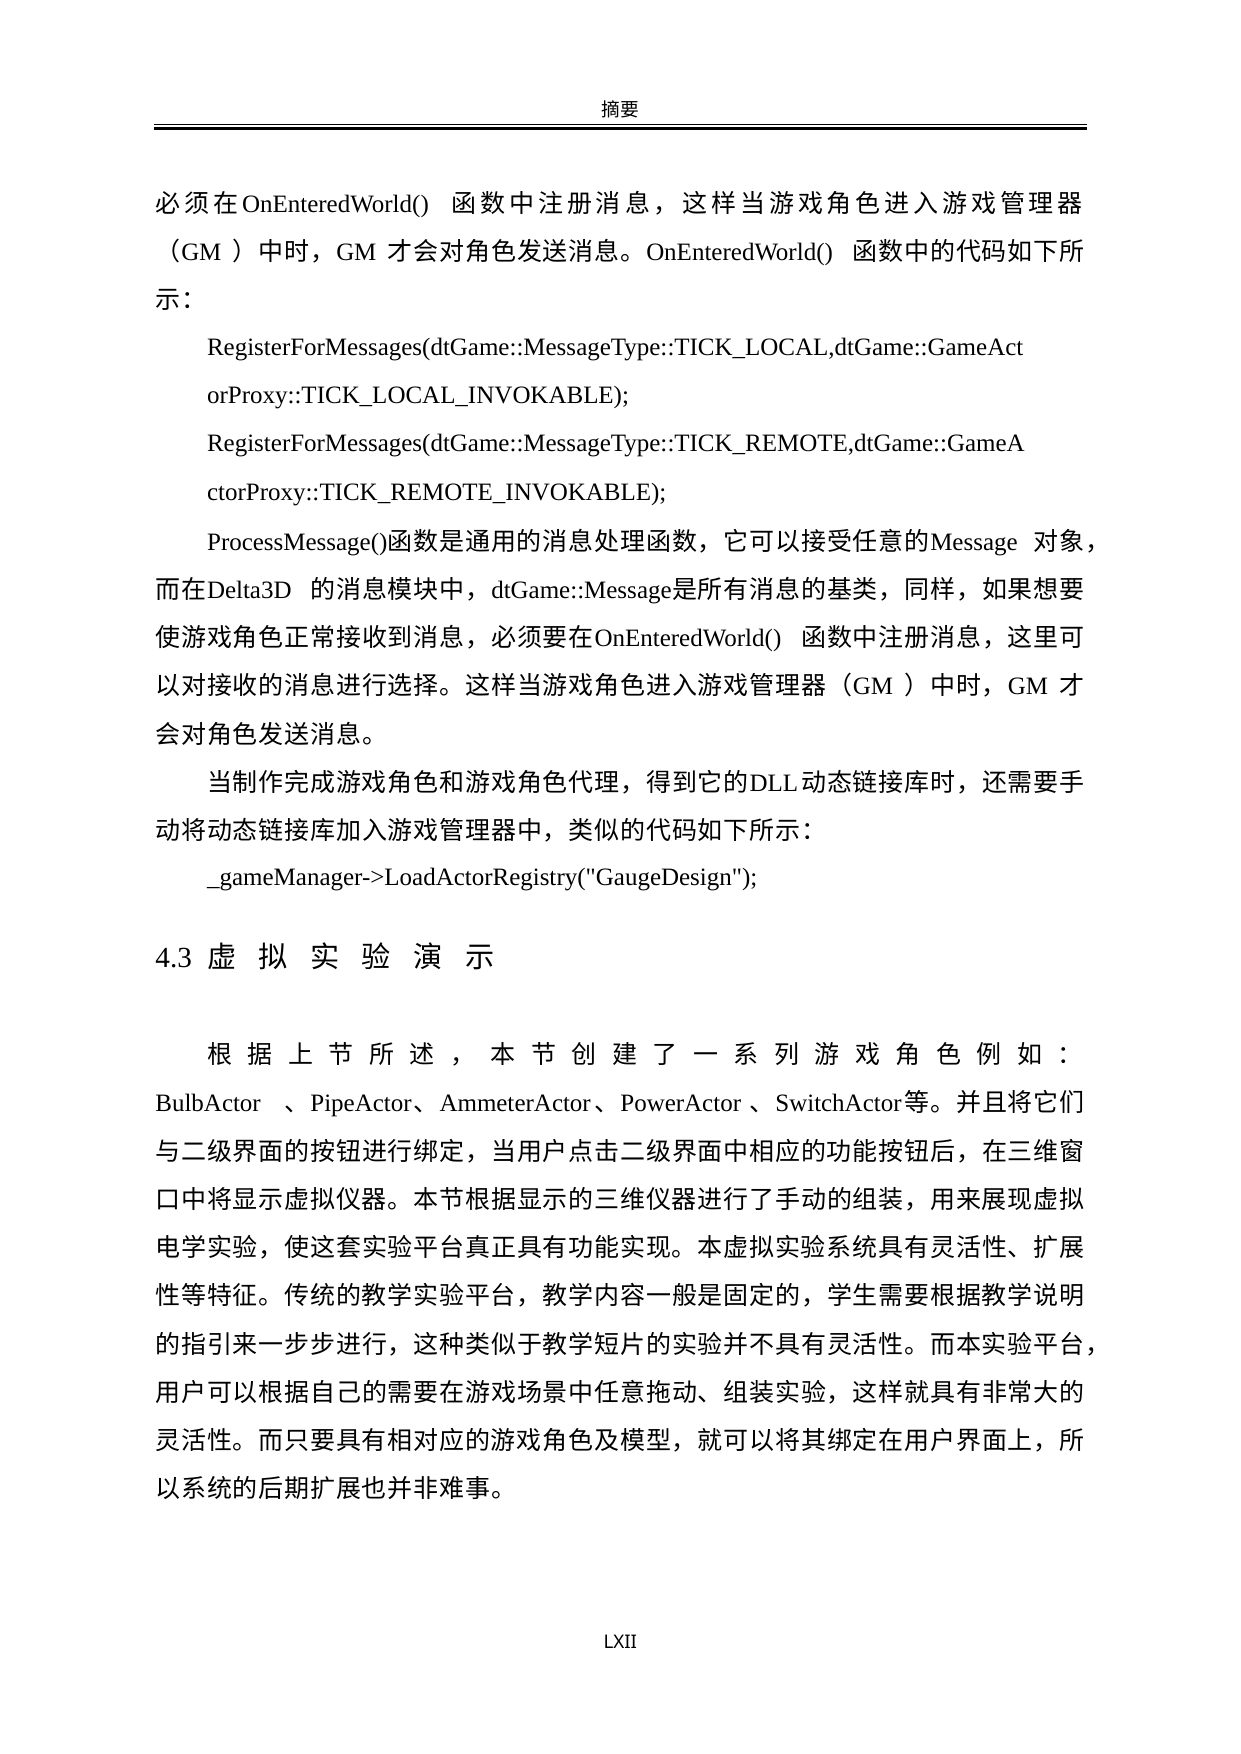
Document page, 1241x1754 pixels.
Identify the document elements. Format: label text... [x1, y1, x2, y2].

text 当制作完成游戏角色和游戏角色代理，得到它的DLL动态链接库时，还需要手动将动态链接库加入游戏管理器中，类似的代码如下所示： [155, 756, 1085, 853]
text ProcessMessage()函数是通用的消息处理函数，它可以接受任意的Message对象，而在Delta3D的消息模块中，dtGame::Message是所有消息的基类，同样，如果想要使游戏角色正常接收到消息，必须要在OnEnteredWorld()函数中注册消息，这里可以对接收的消息进行选择。这样当游戏角色进入游戏管理器（GM）中时，GM才会对角色发送消息。 [155, 515, 1085, 756]
text orProxy::TICK_LOCAL_INVOKABLE); [178, 371, 1085, 419]
text RegisterForMessages(dtGame::MessageType::TICK_LOCAL,dtGame::GameAct [178, 322, 1085, 371]
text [155, 178, 1085, 322]
text _gameManager->LoadActorRegistry("GaugeDesign"); [155, 853, 1085, 901]
subtitle 4.3 虚拟实验演示 [155, 930, 1085, 978]
text ctorProxy::TICK_REMOTE_INVOKABLE); [178, 467, 1085, 515]
text RegisterForMessages(dtGame::MessageType::TICK_REMOTE,dtGame::GameA [178, 419, 1085, 467]
text 根据上节所述，本节创建了一系列游戏角色例如：BulbActor、PipeActor、AmmeterActor、PowerActor、SwitchActor等。并且将它们与二级界面的按钮进行绑定，当用户点击二级界面中相应的功能按钮后，在三维窗口中将显示虚拟仪器。本节根据显示的三维仪器进行了手动的组装，用来展现虚拟电学实验，使这套实验平台真正具有功能实现。本虚拟实验系统具有灵活性、扩展性等特征。传统的教学实验平台，教学内容一般是固定的，学生需要根据教学说明的指引来一步步进行，这种类似于教学短片的实验并不具有灵活性。而本实验平台，用户可以根据自己的需要在游戏场景中任意拖动、组装实验，这样就具有非常大的灵活性。而只要具有相对应的游戏角色及模型，就可以将其绑定在用户界面上，所以系统的后期扩展也并非难事。 [155, 1029, 1085, 1511]
